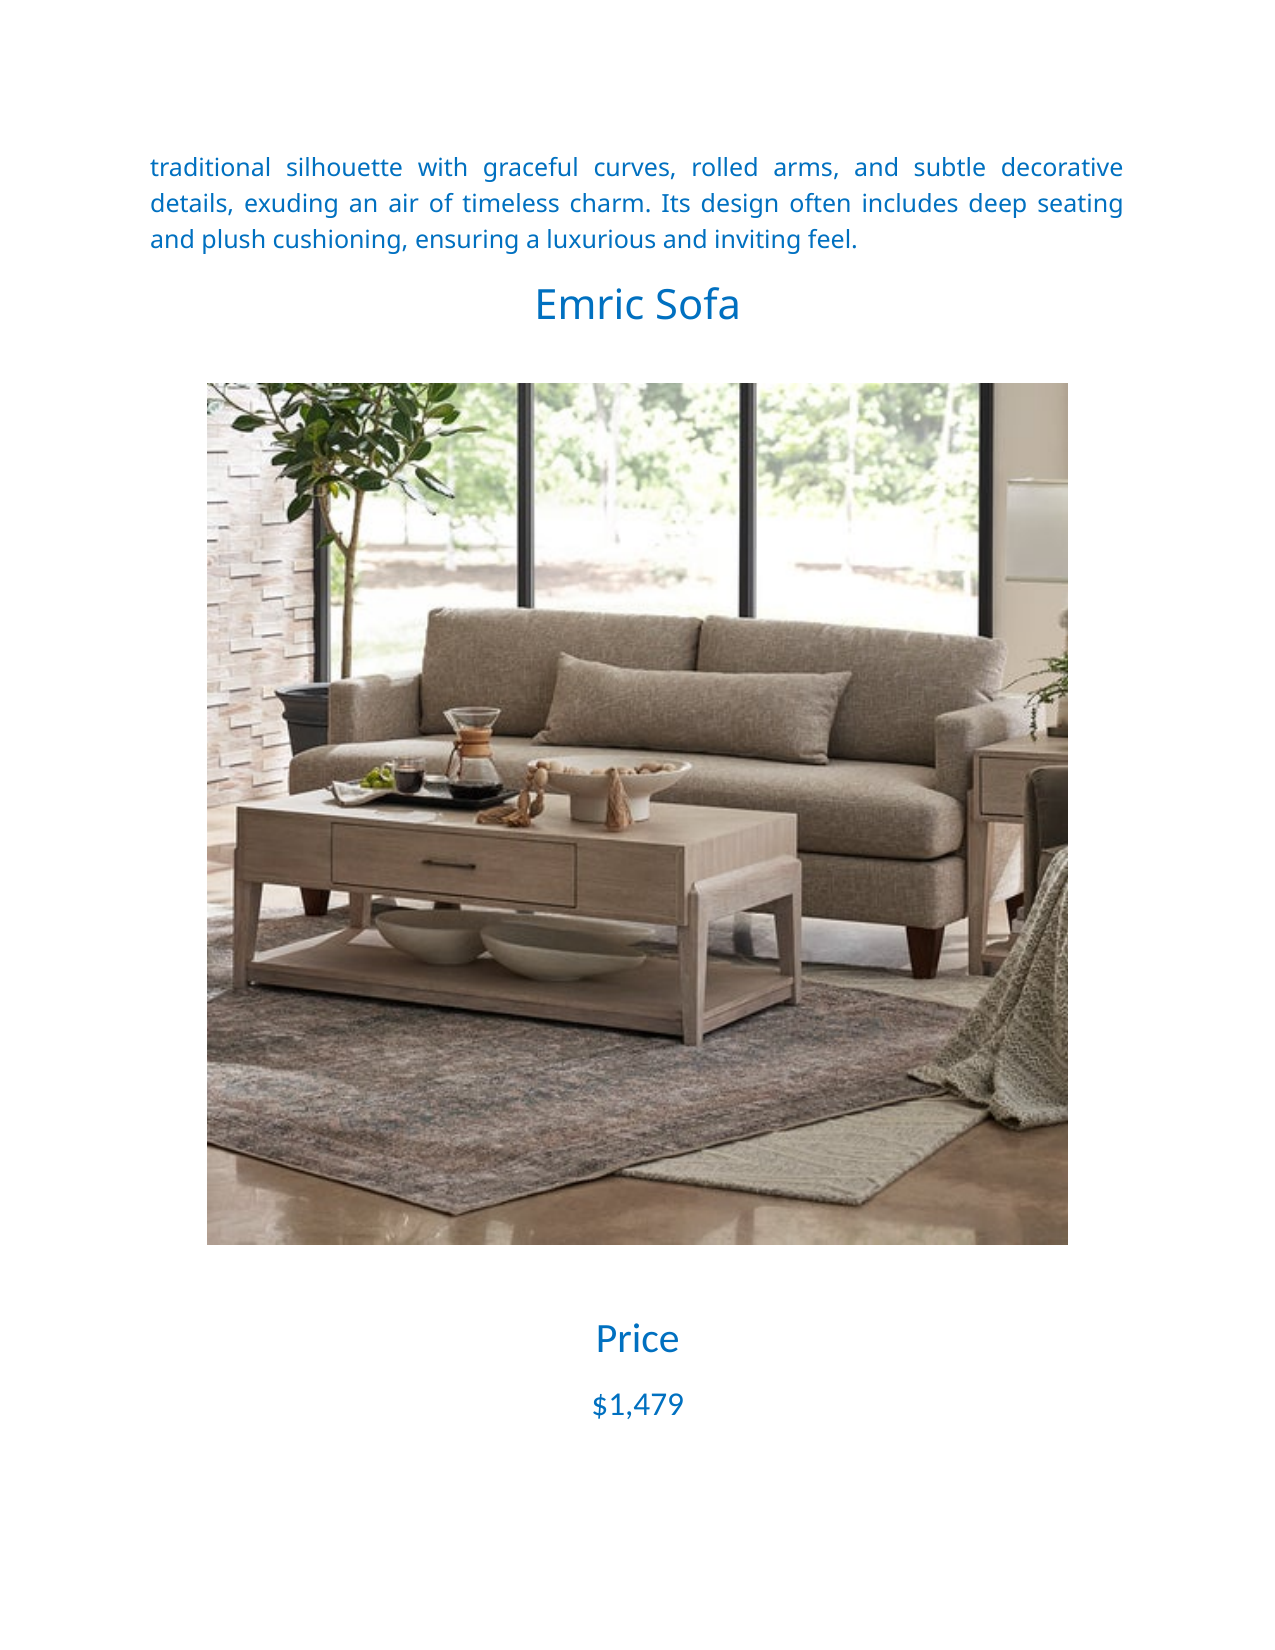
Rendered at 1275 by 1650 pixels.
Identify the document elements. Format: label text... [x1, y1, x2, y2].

text Price [150, 1312, 1125, 1363]
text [150, 150, 1125, 256]
subtitle Emric Sofa [150, 275, 1125, 332]
picture [207, 383, 1068, 1245]
text $1,479 [150, 1383, 1125, 1423]
